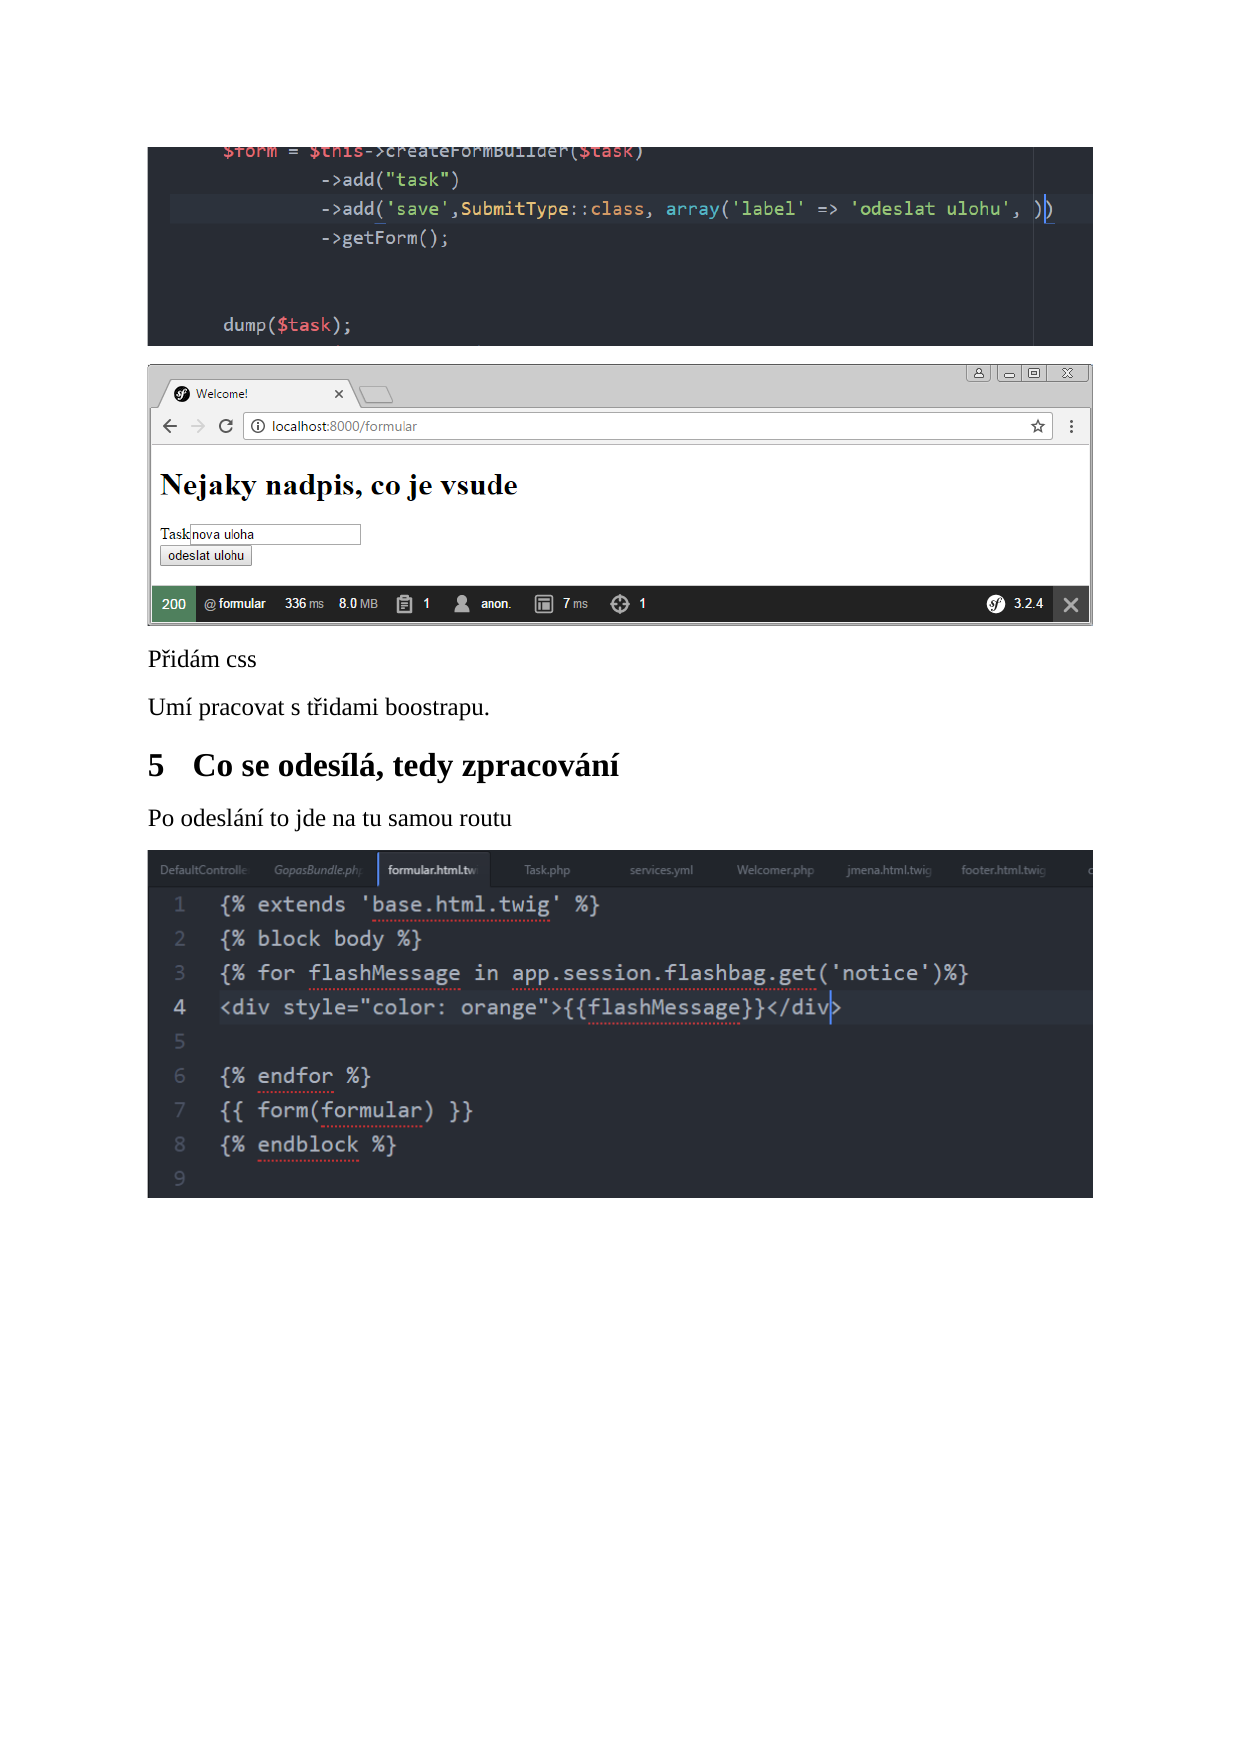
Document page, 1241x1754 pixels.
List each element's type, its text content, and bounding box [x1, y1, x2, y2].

text Přidám css [148, 644, 1093, 673]
text Po odeslání to jde na tu samou routu [148, 803, 1093, 832]
picture [147, 364, 1093, 626]
picture [147, 147, 1093, 346]
text Umí pracovat s třidami boostrapu. [148, 692, 1093, 721]
picture [147, 850, 1093, 1198]
subtitle Co se odesílá, tedy zpracování [148, 746, 1093, 784]
